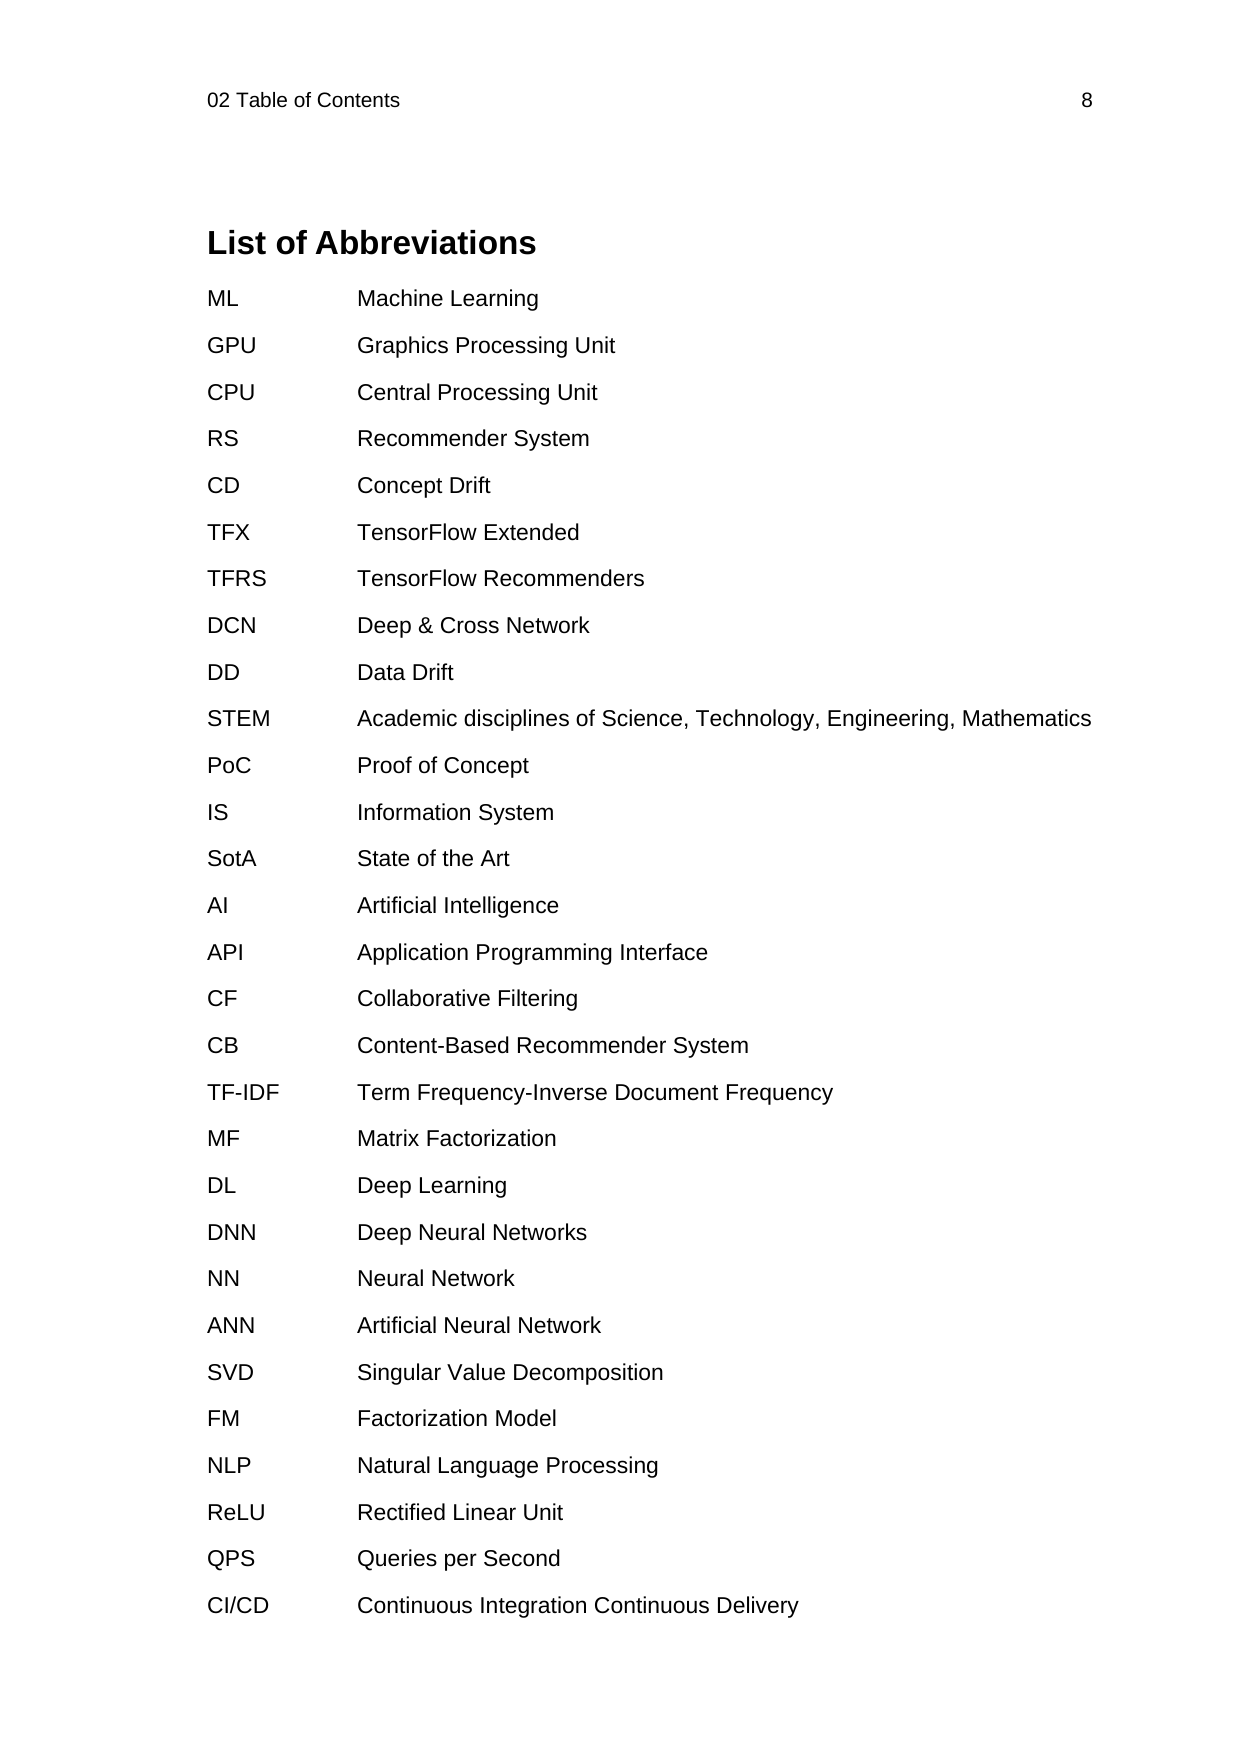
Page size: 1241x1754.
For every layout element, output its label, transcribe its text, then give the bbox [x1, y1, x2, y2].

text CB Content-Based Recommender System [207, 1032, 1092, 1058]
text ANN Artificial Neural Network [207, 1312, 1092, 1338]
subtitle List of Abbreviations [207, 223, 1092, 261]
text DL Deep Learning [207, 1172, 1092, 1198]
text SotA State of the Art [207, 845, 1092, 872]
text DD Data Drift [207, 659, 1092, 685]
text CF Collaborative Filtering [207, 985, 1092, 1012]
text FM Factorization Model [207, 1405, 1092, 1432]
text ML Machine Learning [207, 285, 1092, 312]
text TF-IDF Term Frequency-Inverse Document Frequency [207, 1079, 1092, 1105]
text DCN Deep & Cross Network [207, 612, 1092, 638]
text TFX TensorFlow Extended [207, 519, 1092, 545]
text TFRS TensorFlow Recommenders [207, 565, 1092, 592]
text QPS Queries per Second [207, 1545, 1092, 1572]
text IS Information System [207, 799, 1092, 825]
text CPU Central Processing Unit [207, 379, 1092, 405]
text RS Recommender System [207, 425, 1092, 452]
text GPU Graphics Processing Unit [207, 332, 1092, 358]
text STEM Academic disciplines of Science, Technology, Engineering, Mathematics [207, 705, 1092, 732]
text API Application Programming Interface [207, 939, 1092, 965]
text AI Artificial Intelligence [207, 892, 1092, 918]
text PoC Proof of Concept [207, 752, 1092, 778]
text SVD Singular Value Decomposition [207, 1359, 1092, 1385]
text CD Concept Drift [207, 472, 1092, 498]
text ReLU Rectified Linear Unit [207, 1499, 1092, 1525]
text CI/CD Continuous Integration Continuous Delivery [207, 1592, 1092, 1618]
text NLP Natural Language Processing [207, 1452, 1092, 1478]
text NN Neural Network [207, 1265, 1092, 1292]
text MF Matrix Factorization [207, 1125, 1092, 1152]
text DNN Deep Neural Networks [207, 1219, 1092, 1245]
